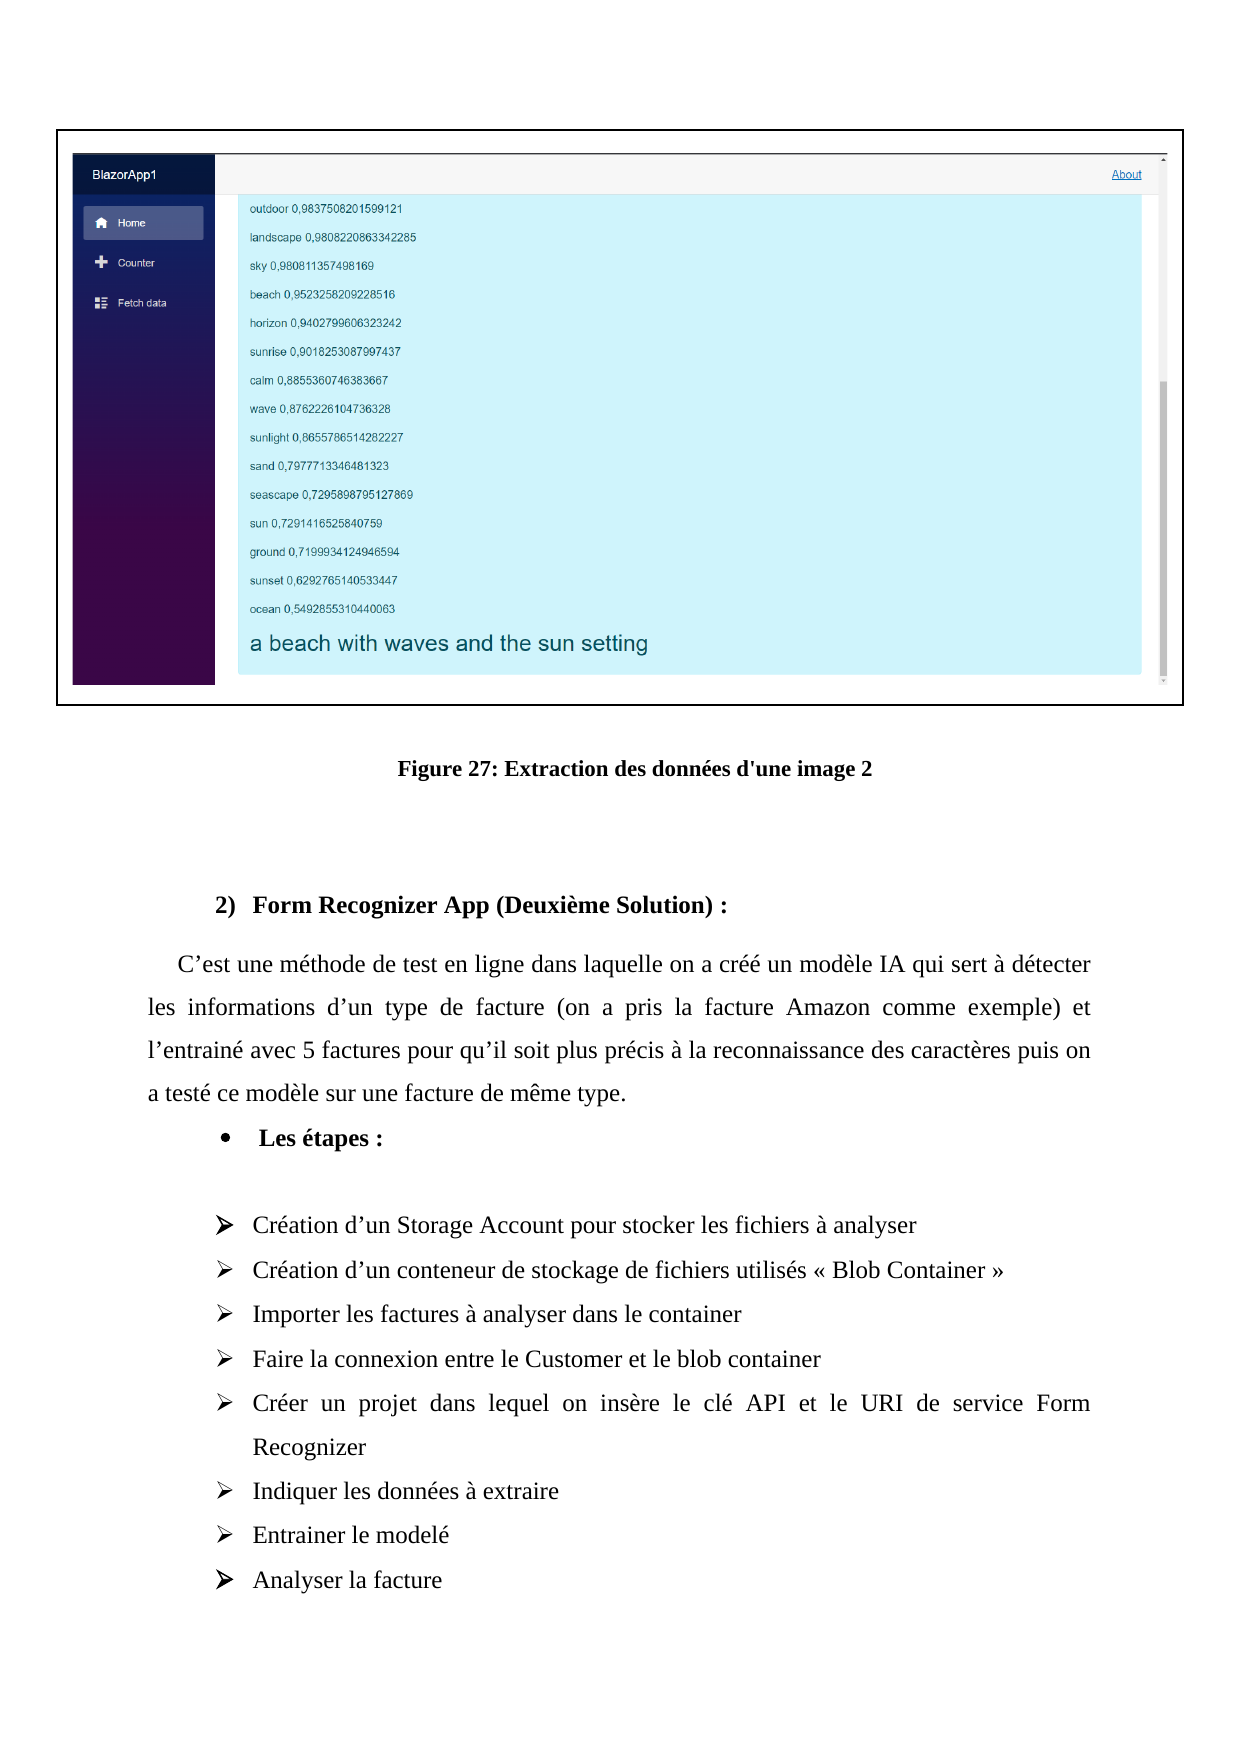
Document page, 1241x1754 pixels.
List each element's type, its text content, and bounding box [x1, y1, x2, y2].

list Création d’un Storage Account pour stocker les fichiers à analyser [215, 1344, 1093, 1373]
list Création d’un conteneur de stockage de fichiers utilisés « Blob Container » [215, 1388, 1093, 1417]
picture [72, 287, 1168, 818]
list Importer les factures à analyser dans le container [215, 1433, 1093, 1462]
text Figure 26: Extraction des données d'une image 1 [148, 148, 1093, 174]
list Form Recognizer App (Deuxième Solution) : [215, 1024, 1093, 1052]
list Faire la connexion entre le Customer et le blob container [215, 1477, 1093, 1506]
text C’est une méthode de test en ligne dans laquelle on a créé un modèle IA qui sert à détecter les informations d’un type de facture (on a pris la facture Amazon comme exemple) et l’entrainé avec 5 factures pour qu’il soit plus précis à la reconnaissance des caractères puis on a testé ce modèle sur une facture de même type. [148, 1082, 1093, 1241]
text Figure 27: Extraction des données d'une image 2 [148, 889, 1093, 915]
list Créer un projet dans lequel on insère le clé API et le URI de service Form Recognizer [215, 1522, 1093, 1594]
list Les étapes : [221, 1256, 1093, 1285]
